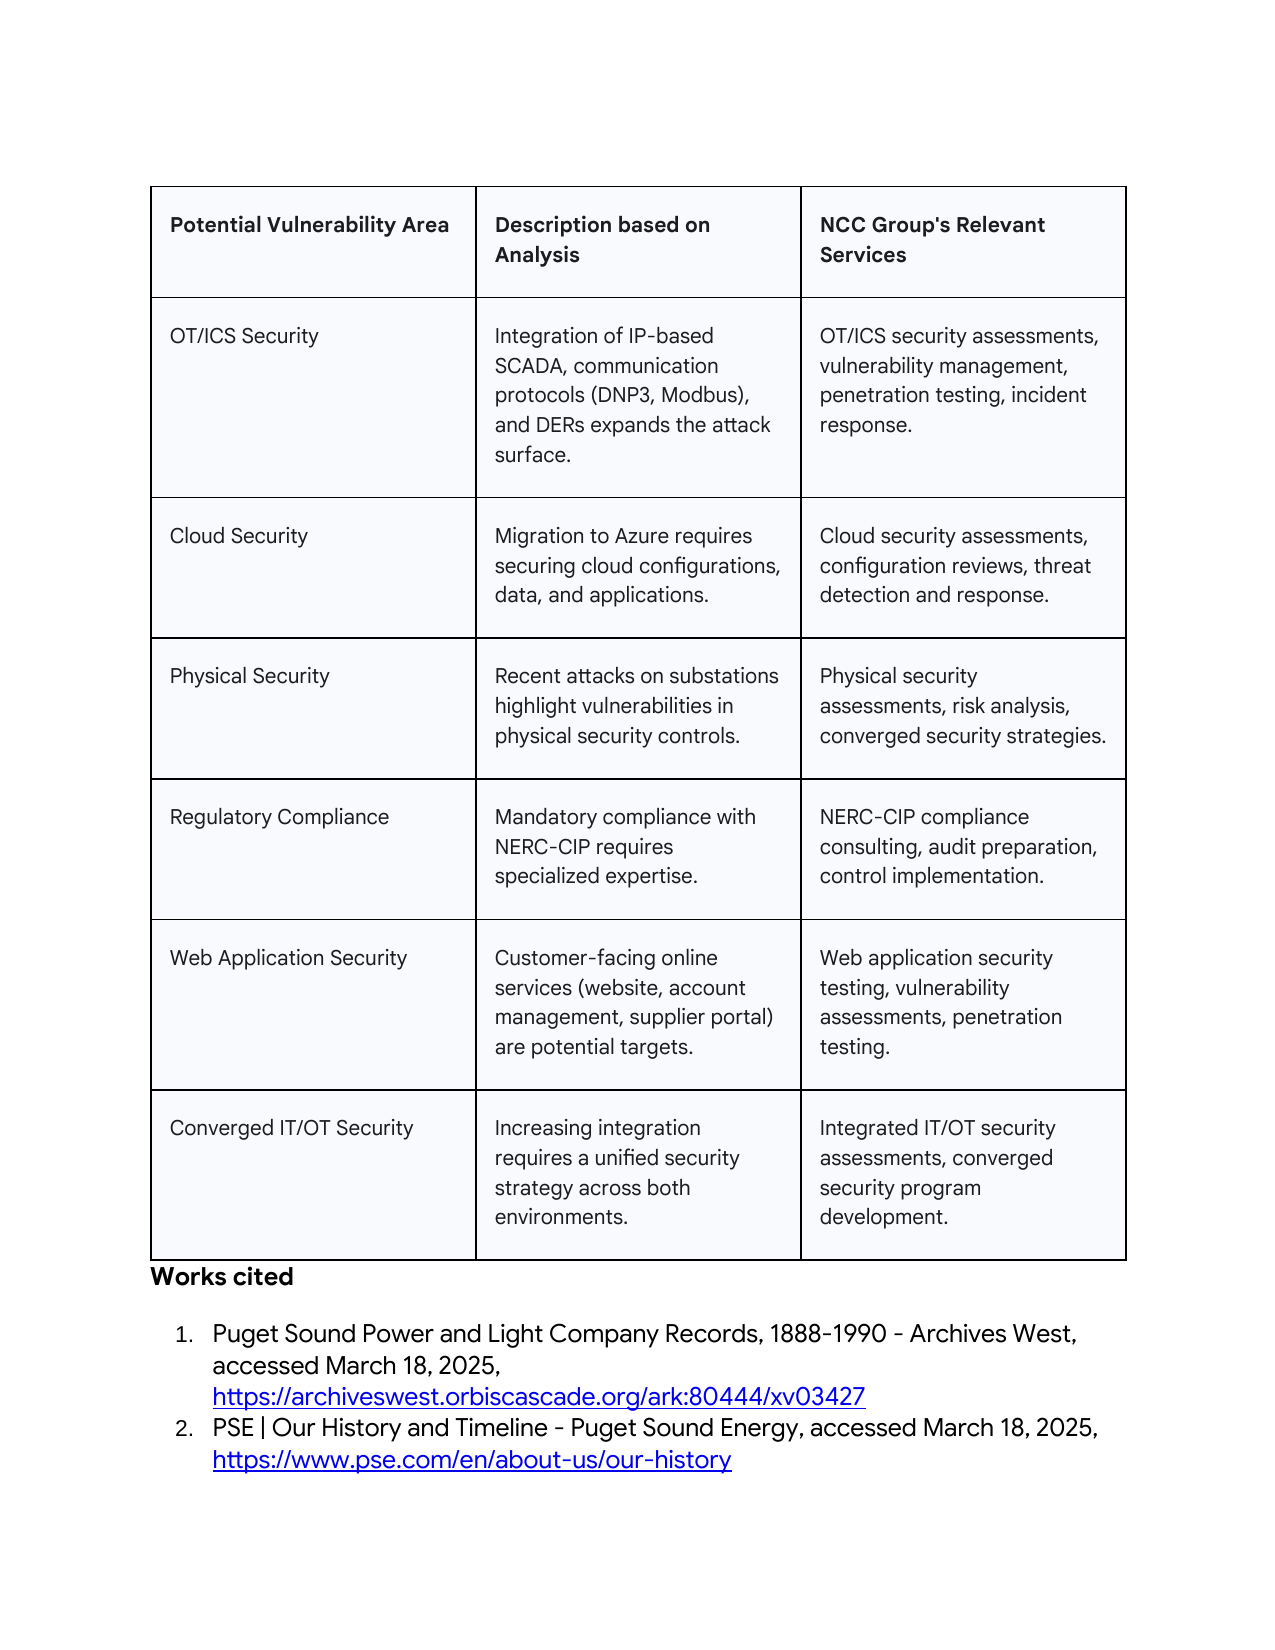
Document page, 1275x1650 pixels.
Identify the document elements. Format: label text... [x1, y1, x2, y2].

table_cell OT/ICS security assessments, vulnerability management, penetration testing, incident response. [802, 298, 1125, 497]
table_cell Integration of IP-based SCADA, communication protocols (DNP3, Modbus), and DERs expands the attack surface. [477, 298, 800, 497]
table_header Description based on Analysis [477, 187, 800, 297]
list Puget Sound Power and Light Company Records, 1888-1990 - Archives West, accessed March 18, 2025, https://archiveswest.orbiscascade.org/ark:80444/xv03427 [175, 1319, 1125, 1413]
subtitle Works cited [150, 1261, 1125, 1292]
table_cell Customer-facing online services (website, account management, supplier portal) are potential targets. [477, 920, 800, 1089]
table_cell Cloud Security [152, 498, 475, 637]
table_header NCC Group's Relevant Services [802, 187, 1125, 297]
table_cell Cloud security assessments, configuration reviews, threat detection and response. [802, 498, 1125, 637]
table_cell Recent attacks on substations highlight vulnerabilities in physical security controls. [477, 639, 800, 778]
table_cell Physical Security [152, 639, 475, 778]
table_cell NERC-CIP compliance consulting, audit preparation, control implementation. [802, 780, 1125, 918]
table_cell OT/ICS Security [152, 298, 475, 497]
table_cell Converged IT/OT Security [152, 1091, 475, 1259]
table_header Potential Vulnerability Area [152, 187, 475, 297]
table_cell Mandatory compliance with NERC-CIP requires specialized expertise. [477, 780, 800, 918]
table_cell Regulatory Compliance [152, 780, 475, 918]
table_cell Increasing integration requires a unified security strategy across both environments. [477, 1091, 800, 1259]
table_cell Physical security assessments, risk analysis, converged security strategies. [802, 639, 1125, 778]
table_cell Web application security testing, vulnerability assessments, penetration testing. [802, 920, 1125, 1089]
table_cell Migration to Azure requires securing cloud configurations, data, and applications. [477, 498, 800, 637]
table_cell Integrated IT/OT security assessments, converged security program development. [802, 1091, 1125, 1259]
list PSE | Our History and Timeline - Puget Sound Energy, accessed March 18, 2025, https://www.pse.com/en/about-us/our-history [175, 1413, 1125, 1475]
table_cell Web Application Security [152, 920, 475, 1089]
